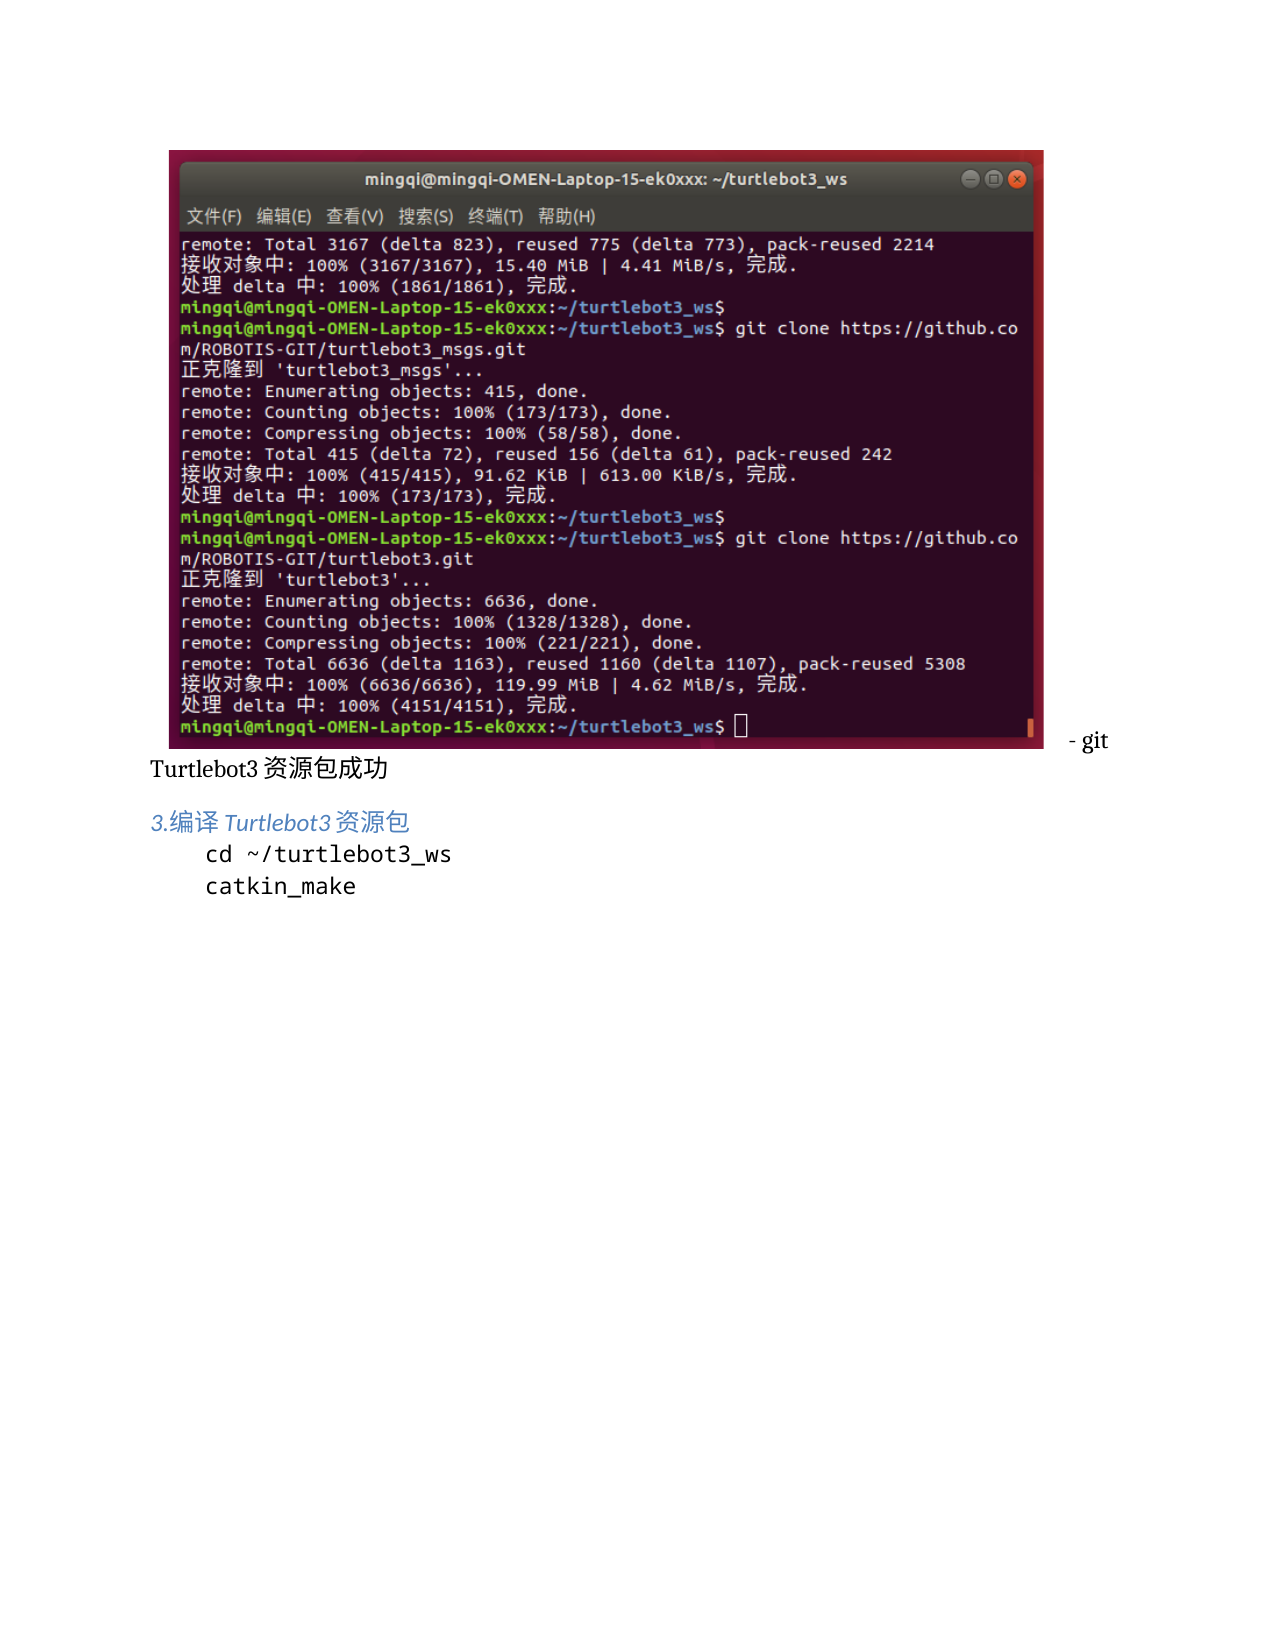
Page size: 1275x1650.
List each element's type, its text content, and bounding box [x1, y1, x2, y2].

picture [168, 150, 1044, 749]
text cd ~/turtlebot3_ws catkin_make [150, 838, 1125, 901]
subtitle 3.编译Turtlebot3资源包 [150, 804, 1125, 838]
